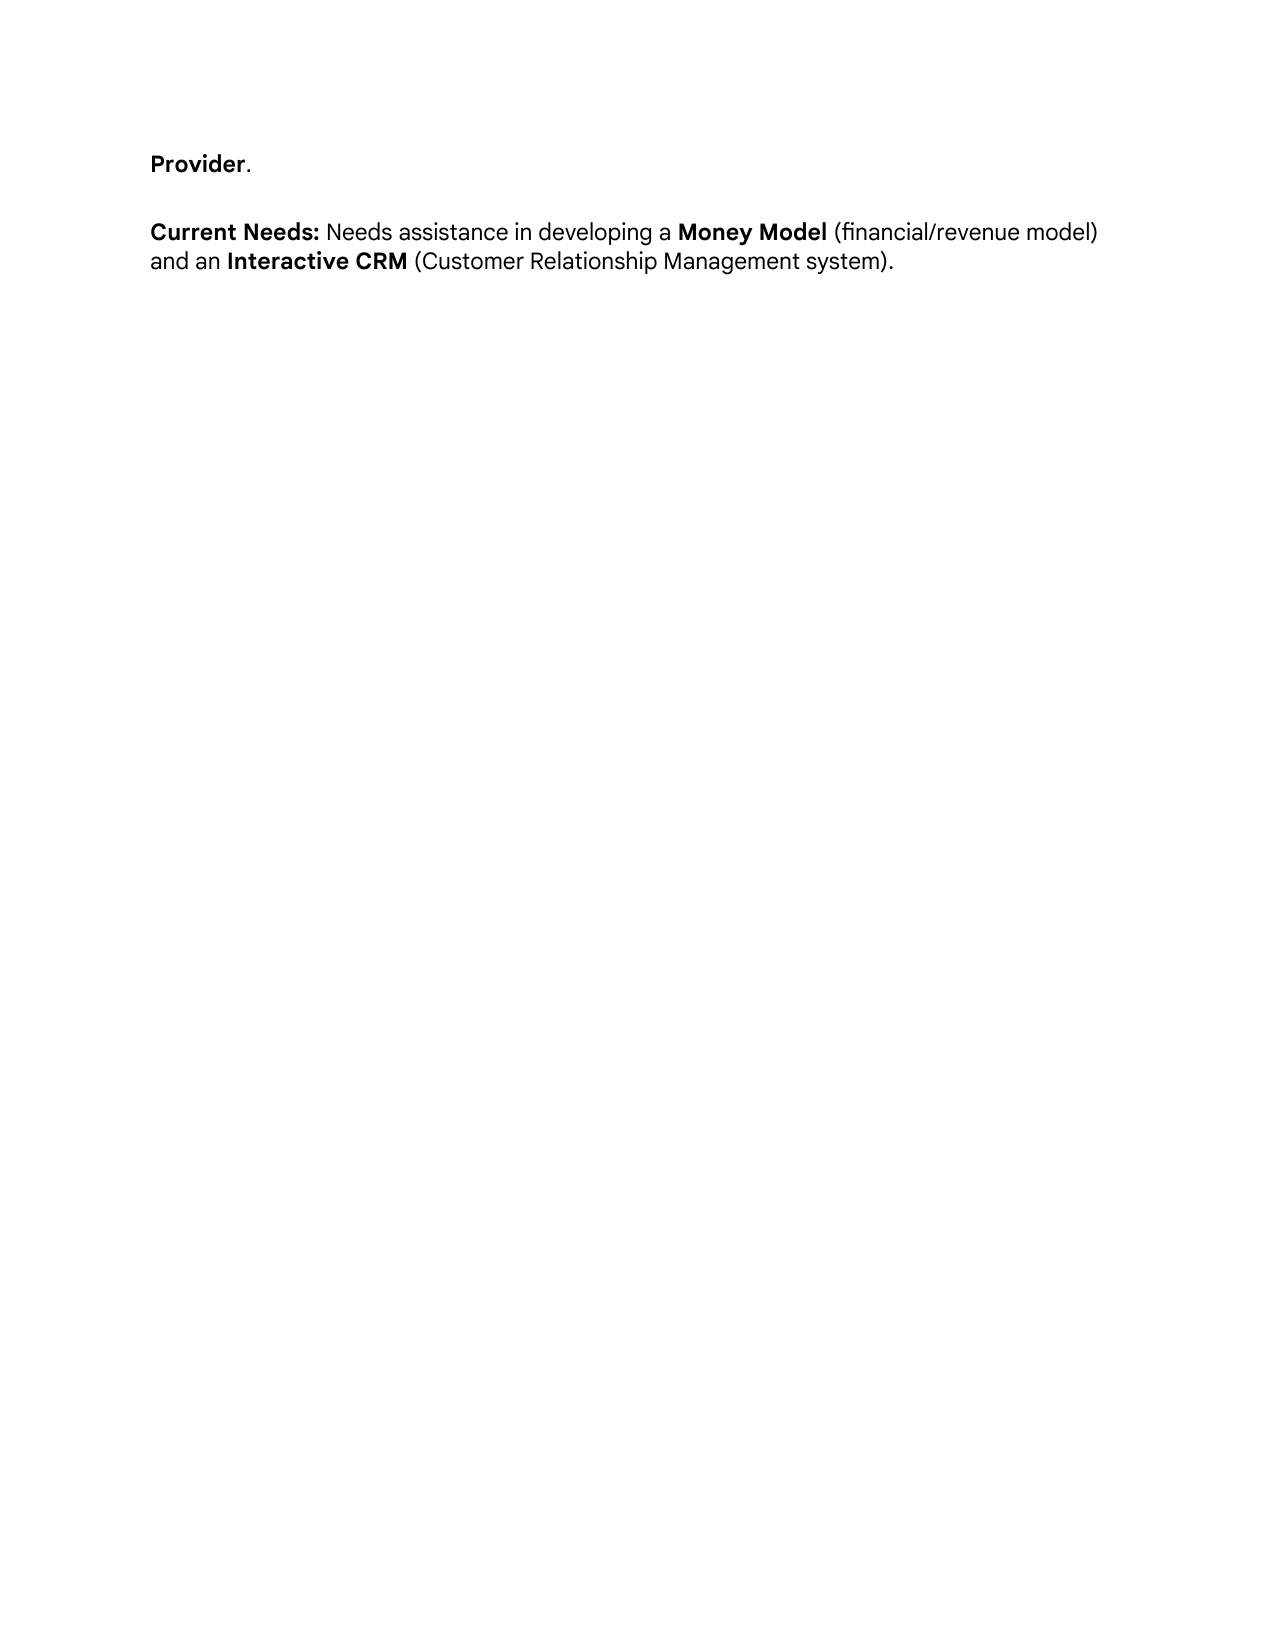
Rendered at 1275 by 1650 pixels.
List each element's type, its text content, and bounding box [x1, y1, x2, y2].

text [150, 150, 1125, 179]
text Current Needs: Needs assistance in developing a Money Model (financial/revenue model) and an Interactive CRM (Customer Relationship Management system). [150, 218, 1125, 276]
